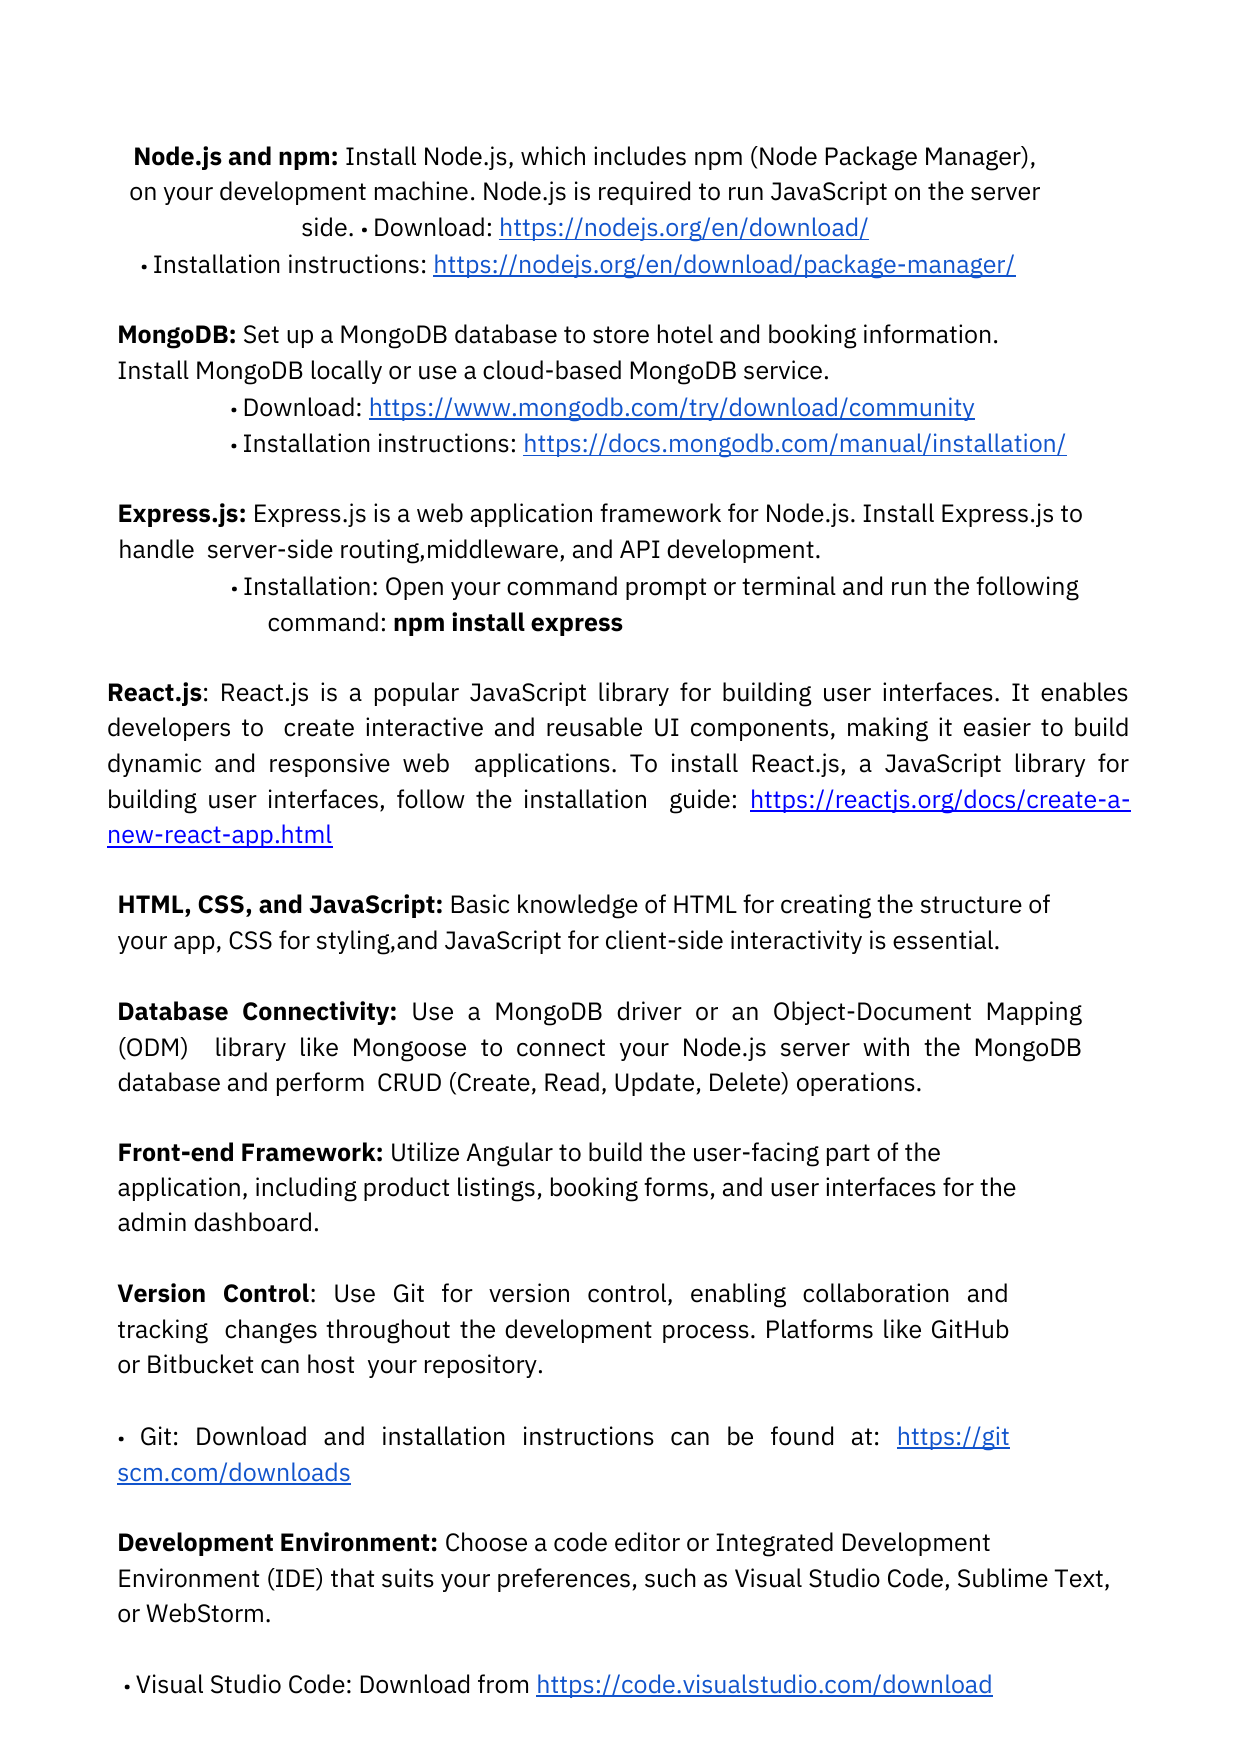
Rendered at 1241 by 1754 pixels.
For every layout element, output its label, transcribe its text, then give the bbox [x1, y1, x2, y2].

text • Installation instructions: https://nodejs.org/en/download/package-manager/ [106, 248, 1015, 280]
text Version Control: Use Git for version control, enabling collaboration and tracking changes throughout the development process. Platforms like GitHub or Bitbucket can host your repository. [117, 1277, 1010, 1381]
text • Git: Download and installation instructions can be found at: https://git scm.com/downloads [117, 1420, 1010, 1488]
text • Download: https://www.mongodb.com/try/download/community [230, 391, 1130, 423]
text • Installation: Open your command prompt or terminal and run the following command: npm install express [230, 570, 1095, 638]
text Database Connectivity: Use a MongoDB driver or an Object-Document Mapping (ODM) library like Mongoose to connect your Node.js server with the MongoDB database and perform CRUD (Create, Read, Update, Delete) operations. [117, 995, 1082, 1098]
text React.js: React.js is a popular JavaScript library for building user interfaces. It enables developers to create interactive and reusable UI components, making it easier to build dynamic and responsive web applications. To install React.js, a JavaScript library for building user interfaces, follow the installation guide: https://reactjs.org/docs/create-a-new-react-app.html [107, 675, 1131, 851]
text Front-end Framework: Utilize Angular to build the user-facing part of the application, including product listings, booking forms, and user interfaces for the admin dashboard. [117, 1136, 1053, 1239]
text Express.js: Express.js is a web application framework for Node.js. Install Express.js to handle server-side routing,middleware, and API development. [117, 497, 1087, 565]
text Node.js and npm: Install Node.js, which includes npm (Node Package Manager), on your development machine. Node.js is required to run JavaScript on the server side. • Download: https://nodejs.org/en/download/ [117, 139, 1053, 243]
text MongoDB: Set up a MongoDB database to store hotel and booking information. Install MongoDB locally or use a cloud-based MongoDB service. [117, 318, 1042, 386]
text Development Environment: Choose a code editor or Integrated Development Environment (IDE) that suits your preferences, such as Visual Studio Code, Sublime Text, or WebStorm. [117, 1526, 1125, 1630]
text • Installation instructions: https://docs.mongodb.com/manual/installation/ [230, 427, 1130, 459]
text • Visual Studio Code: Download from https://code.visualstudio.com/download [117, 1668, 1125, 1700]
text HTML, CSS, and JavaScript: Basic knowledge of HTML for creating the structure of your app, CSS for styling,and JavaScript for client-side interactivity is essential. [117, 888, 1078, 956]
